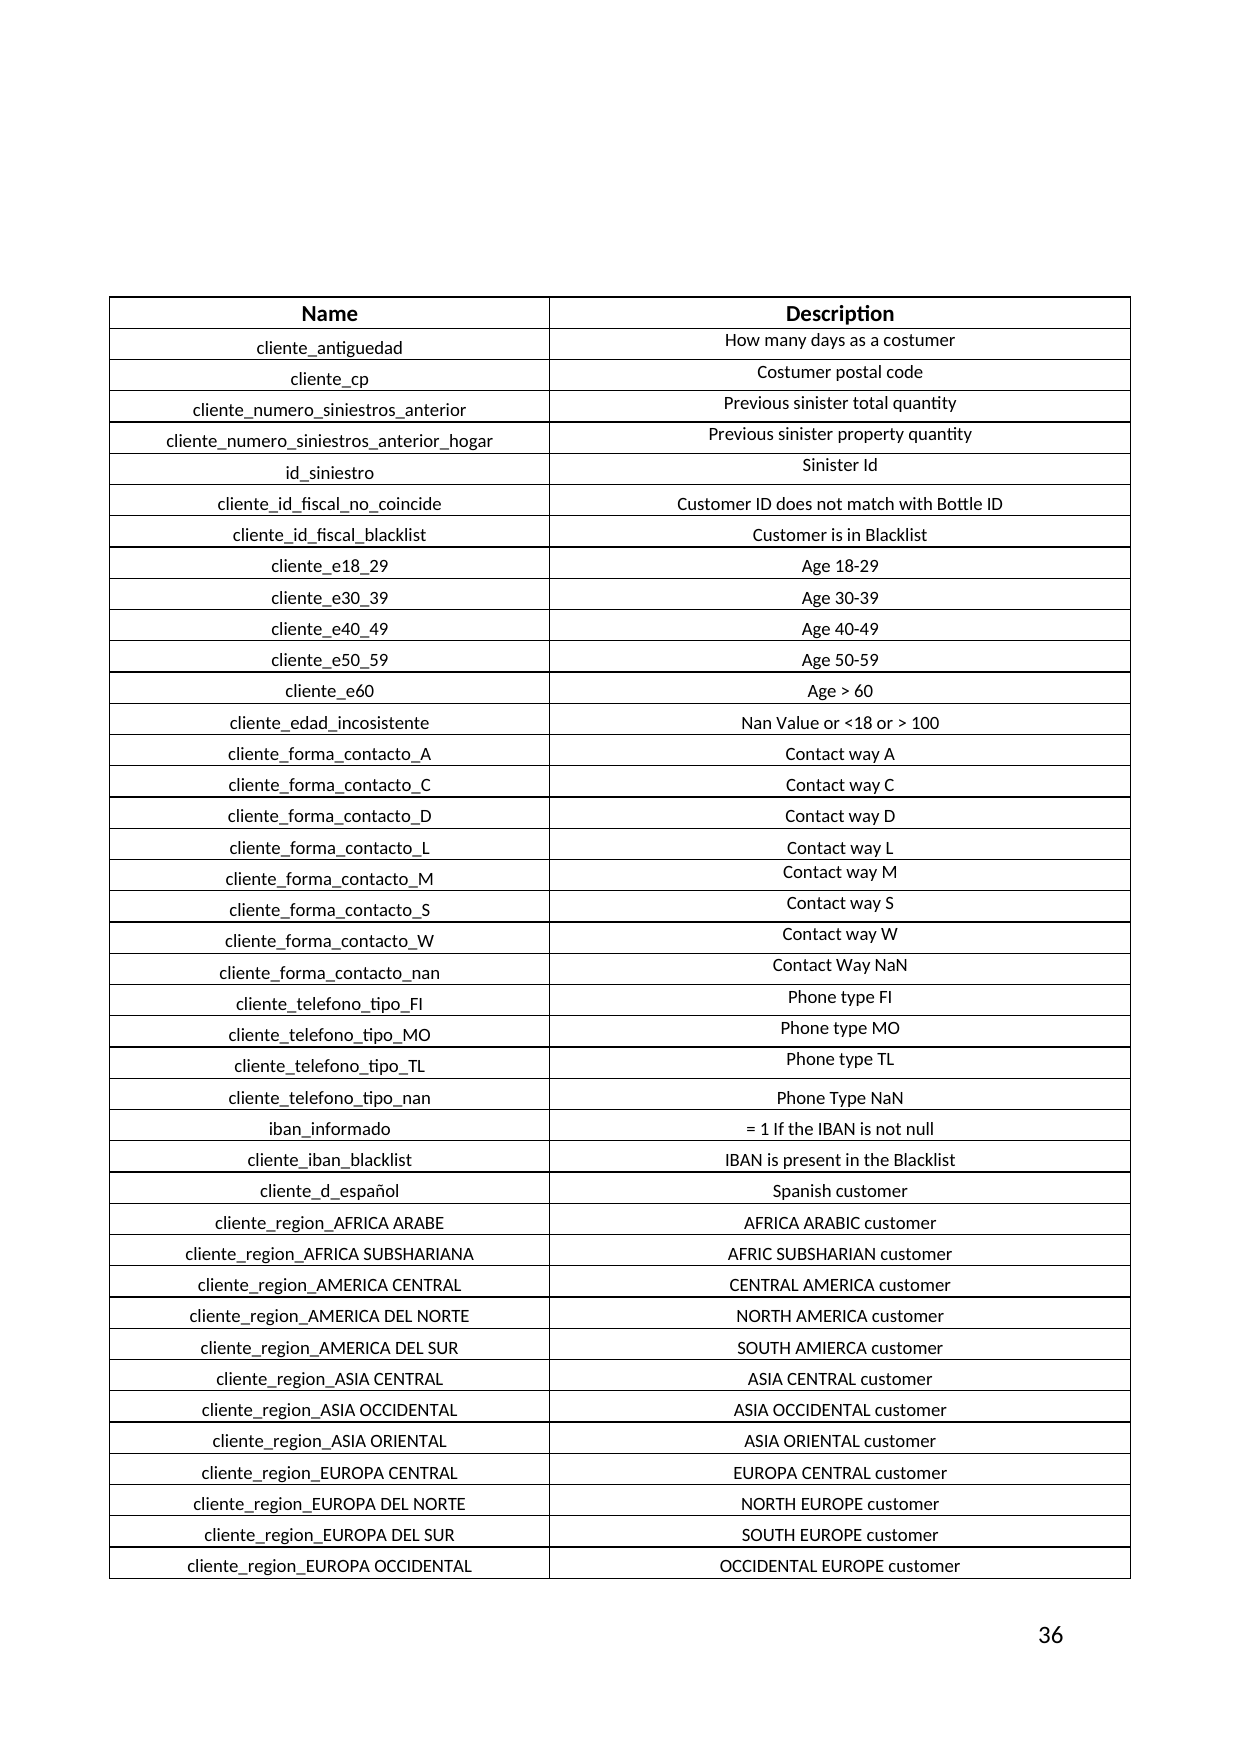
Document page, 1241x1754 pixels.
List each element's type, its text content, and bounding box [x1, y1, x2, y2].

table_cell cliente_forma_contacto_A [110, 735, 549, 765]
table_cell cliente_iban_blacklist [110, 1141, 549, 1171]
table_cell How many days as a costumer [550, 329, 1130, 359]
table_cell cliente_region_EUROPA CENTRAL [110, 1454, 549, 1484]
table_cell Phone type MO [550, 1016, 1130, 1046]
table_cell Age 30-39 [550, 579, 1130, 609]
table_cell cliente_region_ASIA OCCIDENTAL [110, 1391, 549, 1421]
table_cell Sinister Id [550, 454, 1130, 484]
table_header Description [550, 298, 1130, 328]
table_cell cliente_e40_49 [110, 610, 549, 640]
table_cell OCCIDENTAL EUROPE customer [550, 1548, 1130, 1578]
table_cell cliente_e60 [110, 673, 549, 703]
table_cell iban_informado [110, 1110, 549, 1140]
table_cell cliente_region_EUROPA OCCIDENTAL [110, 1548, 549, 1578]
table_cell cliente_d_español [110, 1173, 549, 1203]
table_cell Contact way C [550, 766, 1130, 796]
table_cell cliente_numero_siniestros_anterior_hogar [110, 423, 549, 453]
table_cell Contact way M [550, 860, 1130, 890]
table_cell cliente_forma_contacto_S [110, 891, 549, 921]
table_cell cliente_edad_incosistente [110, 704, 549, 734]
table_cell cliente_forma_contacto_nan [110, 954, 549, 984]
table_cell Spanish customer [550, 1173, 1130, 1203]
table_cell cliente_forma_contacto_D [110, 798, 549, 828]
table_cell SOUTH EUROPE customer [550, 1516, 1130, 1546]
table_cell cliente_region_AFRICA ARABE [110, 1204, 549, 1234]
table_cell cliente_antiguedad [110, 329, 549, 359]
table_cell cliente_id_fiscal_blacklist [110, 516, 549, 546]
table_cell CENTRAL AMERICA customer [550, 1266, 1130, 1296]
table_cell cliente_region_AMERICA DEL NORTE [110, 1298, 549, 1328]
table_cell Phone type FI [550, 985, 1130, 1015]
table_cell cliente_forma_contacto_M [110, 860, 549, 890]
table_cell cliente_region_AFRICA SUBSHARIANA [110, 1235, 549, 1265]
table_cell Contact way A [550, 735, 1130, 765]
table_cell Contact way D [550, 798, 1130, 828]
table_cell NORTH EUROPE customer [550, 1485, 1130, 1515]
table_cell id_siniestro [110, 454, 549, 484]
table_cell Costumer postal code [550, 360, 1130, 390]
table_cell Contact way W [550, 923, 1130, 953]
table_cell Phone type TL [550, 1048, 1130, 1078]
table_cell Age > 60 [550, 673, 1130, 703]
table_header Name [110, 298, 549, 328]
table_cell Contact way S [550, 891, 1130, 921]
table_cell cliente_region_ASIA ORIENTAL [110, 1423, 549, 1453]
table_cell SOUTH AMIERCA customer [550, 1329, 1130, 1359]
table_cell cliente_region_AMERICA CENTRAL [110, 1266, 549, 1296]
table_cell ASIA CENTRAL customer [550, 1360, 1130, 1390]
table_cell AFRICA ARABIC customer [550, 1204, 1130, 1234]
table_cell NORTH AMERICA customer [550, 1298, 1130, 1328]
table_cell cliente_e30_39 [110, 579, 549, 609]
table_cell cliente_id_fiscal_no_coincide [110, 485, 549, 515]
table_cell AFRIC SUBSHARIAN customer [550, 1235, 1130, 1265]
table_cell cliente_region_AMERICA DEL SUR [110, 1329, 549, 1359]
table_cell cliente_forma_contacto_L [110, 829, 549, 859]
table_cell cliente_region_EUROPA DEL SUR [110, 1516, 549, 1546]
table_cell = 1 If the IBAN is not null [550, 1110, 1130, 1140]
table_cell ASIA ORIENTAL customer [550, 1423, 1130, 1453]
table_cell Previous sinister property quantity [550, 423, 1130, 453]
table_cell cliente_cp [110, 360, 549, 390]
table_cell cliente_telefono_tipo_FI [110, 985, 549, 1015]
table_cell Customer ID does not match with Bottle ID [550, 485, 1130, 515]
table_cell cliente_telefono_tipo_TL [110, 1048, 549, 1078]
table_cell Age 18-29 [550, 548, 1130, 578]
table_cell cliente_forma_contacto_C [110, 766, 549, 796]
table_cell Contact Way NaN [550, 954, 1130, 984]
table_cell ASIA OCCIDENTAL customer [550, 1391, 1130, 1421]
table_cell cliente_forma_contacto_W [110, 923, 549, 953]
table_cell cliente_region_EUROPA DEL NORTE [110, 1485, 549, 1515]
table_cell Age 50-59 [550, 641, 1130, 671]
table_cell Contact way L [550, 829, 1130, 859]
table_cell cliente_numero_siniestros_anterior [110, 391, 549, 421]
table_cell EUROPA CENTRAL customer [550, 1454, 1130, 1484]
table_cell cliente_e18_29 [110, 548, 549, 578]
table_cell cliente_e50_59 [110, 641, 549, 671]
table_cell IBAN is present in the Blacklist [550, 1141, 1130, 1171]
table_cell Age 40-49 [550, 610, 1130, 640]
table_cell Nan Value or <18 or > 100 [550, 704, 1130, 734]
table_cell Phone Type NaN [550, 1079, 1130, 1109]
table_cell cliente_region_ASIA CENTRAL [110, 1360, 549, 1390]
table_cell cliente_telefono_tipo_MO [110, 1016, 549, 1046]
table_cell Customer is in Blacklist [550, 516, 1130, 546]
table_cell Previous sinister total quantity [550, 391, 1130, 421]
table_cell cliente_telefono_tipo_nan [110, 1079, 549, 1109]
